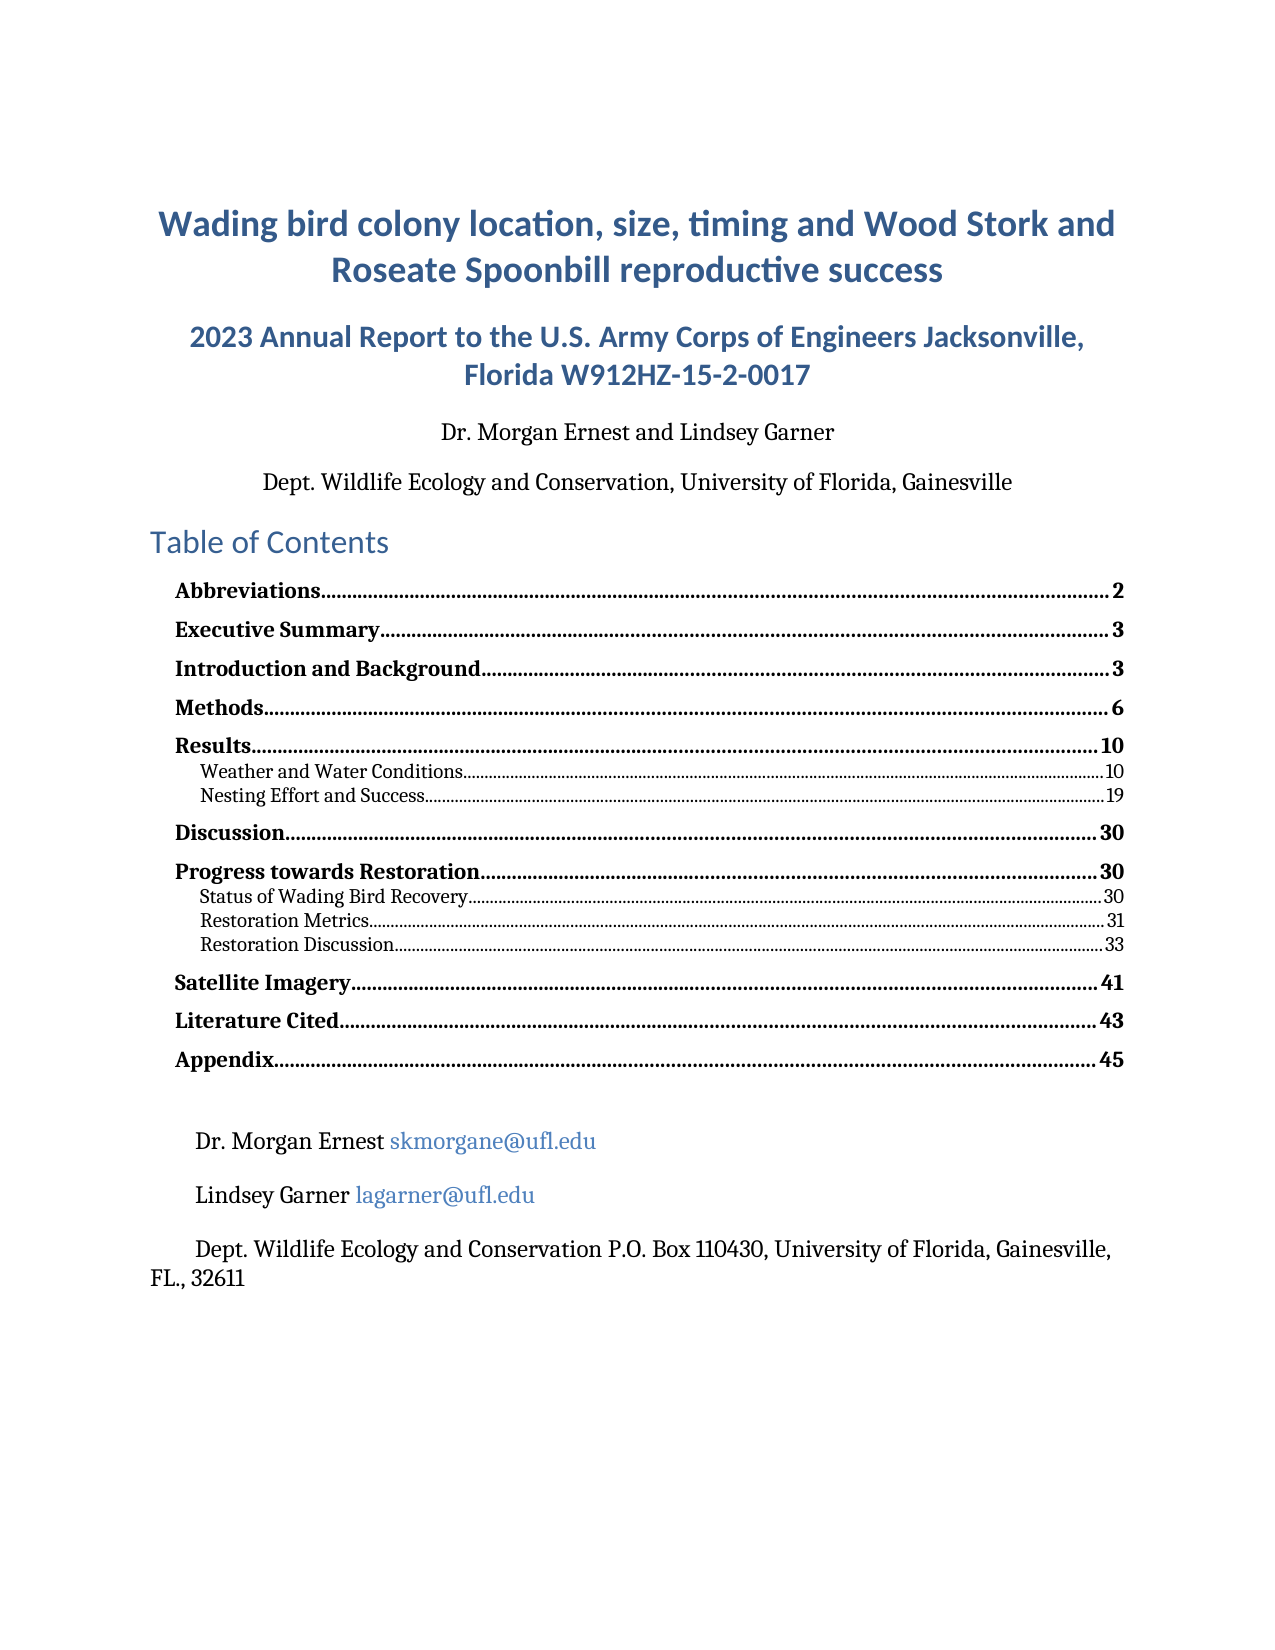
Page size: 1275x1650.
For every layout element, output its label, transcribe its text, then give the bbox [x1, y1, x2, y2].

text Dr. Morgan Ernest skmorgane@ufl.edu [150, 1127, 1125, 1156]
subtitle 2023 Annual Report to the U.S. Army Corps of Engineers Jacksonville, Florida W912HZ-15-2-0017 [150, 317, 1125, 393]
text Dept. Wildlife Ecology and Conservation, University of Florida, Gainesville [150, 467, 1125, 496]
title Wading bird colony location, size, timing and Wood Stork and Roseate Spoonbill reproductive success [150, 200, 1125, 292]
text Dr. Morgan Ernest and Lindsey Garner [150, 418, 1125, 447]
text Lindsey Garner lagarner@ufl.edu [150, 1181, 1125, 1210]
text Dept. Wildlife Ecology and Conservation P.O. Box 110430, University of Florida, Gainesville, FL., 32611 [150, 1235, 1125, 1292]
